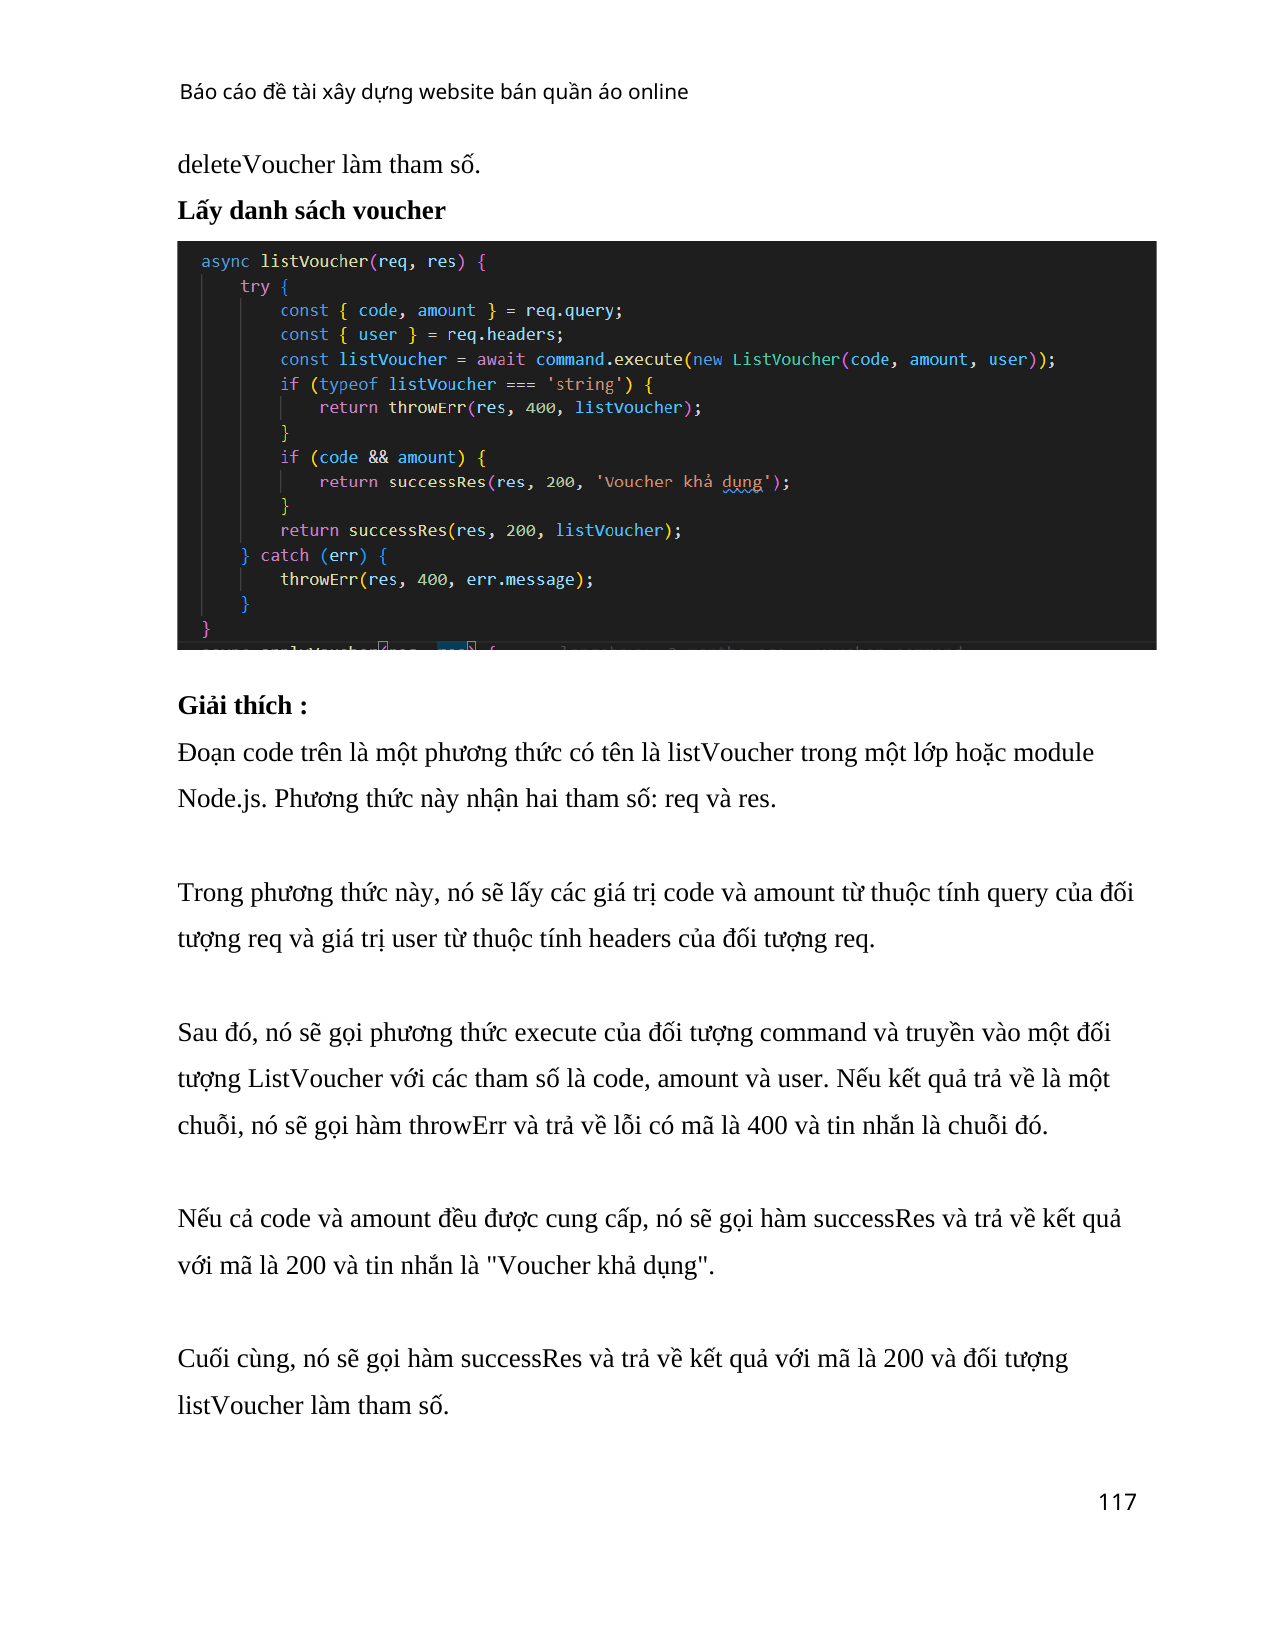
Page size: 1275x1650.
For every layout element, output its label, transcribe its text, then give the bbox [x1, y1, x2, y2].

text Trong phương thức này, nó sẽ lấy các giá trị code và amount từ thuộc tính query của đối tượng req và giá trị user từ thuộc tính headers của đối tượng req. [177, 876, 1137, 954]
text Giải thích : [177, 689, 1137, 720]
text Nếu cả code và amount đều được cung cấp, nó sẽ gọi hàm successRes và trả về kết quả với mã là 200 và tin nhắn là "Voucher khả dụng". [177, 1202, 1137, 1280]
text Sau đó, nó sẽ gọi phương thức execute của đối tượng command và truyền vào một đối tượng ListVoucher với các tham số là code, amount và user. Nếu kết quả trả về là một chuỗi, nó sẽ gọi hàm throwErr và trả về lỗi có mã là 400 và tin nhắn là chuỗi đó. [177, 1016, 1137, 1140]
picture [177, 241, 1157, 650]
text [177, 148, 1137, 179]
text Đoạn code trên là một phương thức có tên là listVoucher trong một lớp hoặc module Node.js. Phương thức này nhận hai tham số: req và res. [177, 736, 1137, 814]
text Lấy danh sách voucher [177, 194, 1137, 226]
text Cuối cùng, nó sẽ gọi hàm successRes và trả về kết quả với mã là 200 và đối tượng listVoucher làm tham số. [177, 1342, 1137, 1420]
